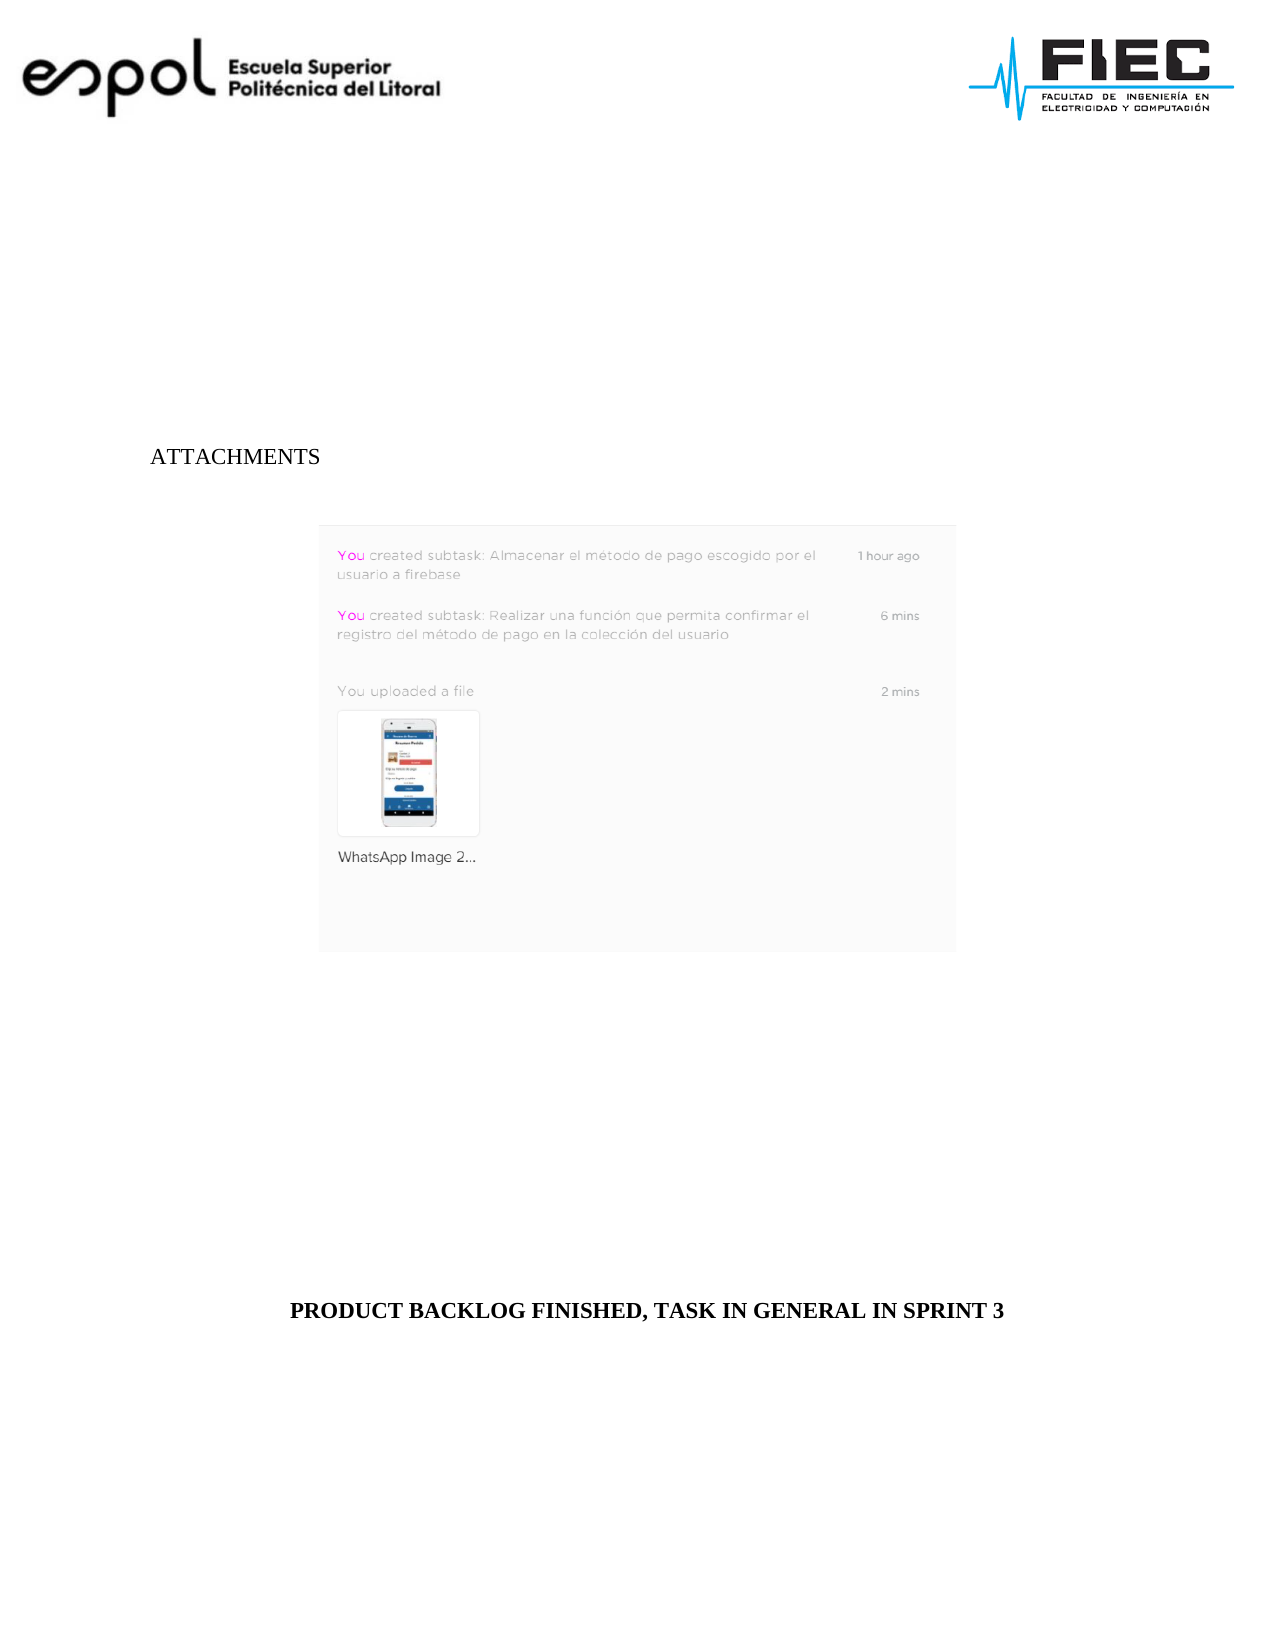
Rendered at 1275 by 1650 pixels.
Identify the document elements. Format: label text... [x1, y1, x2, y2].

picture [318, 511, 957, 952]
picture [16, 31, 446, 124]
picture [954, 12, 1248, 131]
text ATTACHMENTS [150, 443, 1125, 469]
text PRODUCT BACKLOG FINISHED, TASK IN GENERAL IN SPRINT 3 [150, 1297, 1004, 1324]
